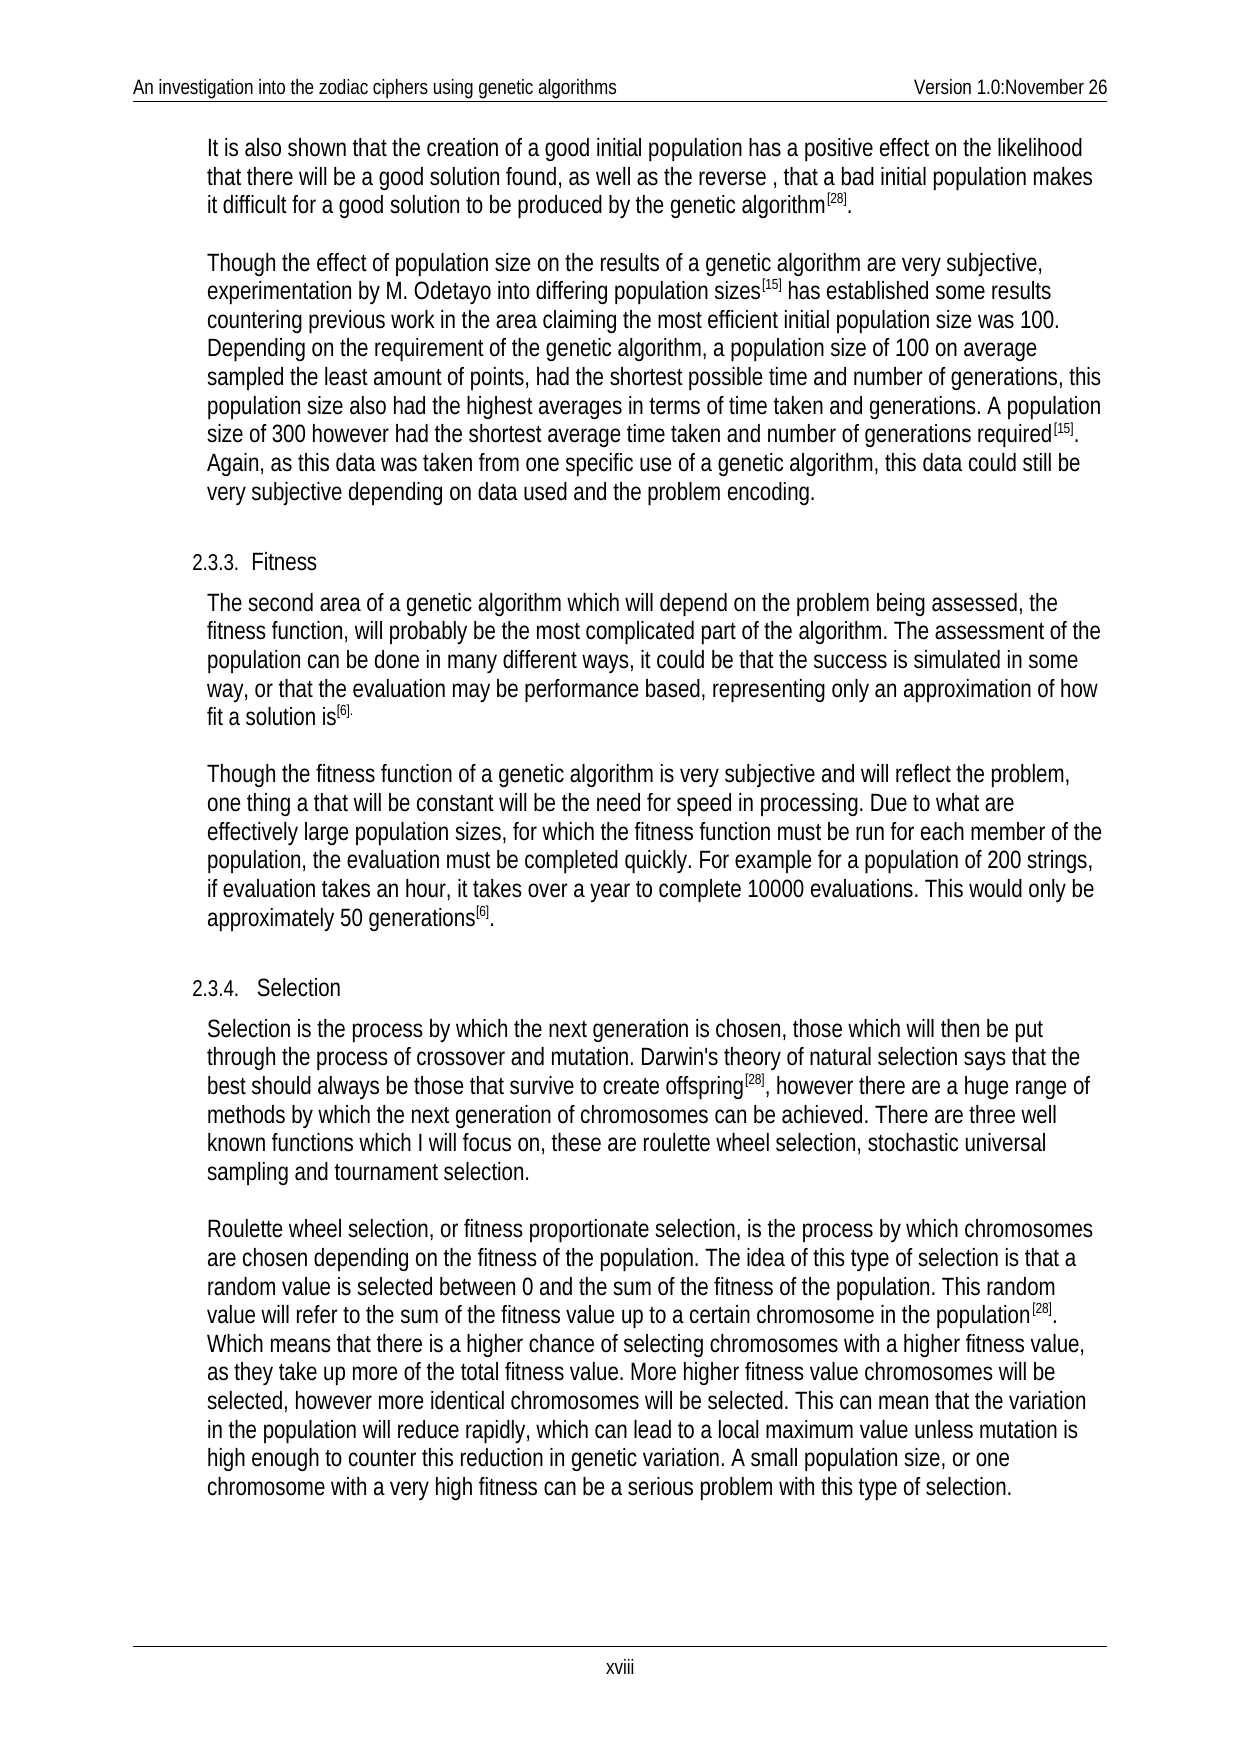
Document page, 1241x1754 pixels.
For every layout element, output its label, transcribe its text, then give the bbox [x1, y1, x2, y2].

text It is also shown that the creation of a good initial population has a positive effect on the likelihood that there will be a good solution found, as well as the reverse , that a bad initial population makes it difficult for a good solution to be produced by the genetic algorithm[28]. [207, 133, 1107, 219]
text The second area of a genetic algorithm which will depend on the problem being assessed, the fitness function, will probably be the most complicated part of the algorithm. The assessment of the population can be done in many different ways, it could be that the success is simulated in some way, or that the evaluation may be performance based, representing only an approximation of how fit a solution is[6]. [207, 588, 1107, 731]
text Though the effect of population size on the results of a genetic algorithm are very subjective, experimentation by M. Odetayo into differing population sizes[15] has established some results countering previous work in the area claiming the most efficient initial population size was 100. Depending on the requirement of the genetic algorithm, a population size of 100 on average sampled the least amount of points, had the shortest possible time and number of generations, this population size also had the highest averages in terms of time taken and generations. A population size of 300 however had the shortest average time taken and number of generations required[15]. Again, as this data was taken from one specific use of a genetic algorithm, this data could still be very subjective depending on data used and the problem encoding. [207, 247, 1107, 505]
subtitle Selection [192, 972, 1107, 1001]
text Though the fitness function of a genetic algorithm is very subjective and will reflect the problem, one thing a that will be constant will be the need for speed in processing. Due to what are effectively large population sizes, for which the fitness function must be run for each member of the population, the evaluation must be completed quickly. For example for a population of 200 strings, if evaluation takes an hour, it takes over a year to complete 10000 evaluations. This would only be approximately 50 generations[6]. [207, 759, 1107, 931]
subtitle Fitness [192, 546, 1107, 575]
text Roulette wheel selection, or fitness proportionate selection, is the process by which chromosomes are chosen depending on the fitness of the population. The idea of this type of selection is that a random value is selected between 0 and the sum of the fitness of the population. This random value will refer to the sum of the fitness value up to a certain chromosome in the population[28]. Which means that there is a higher chance of selecting chromosomes with a higher fitness value, as they take up more of the total fitness value. More higher fitness value chromosomes will be selected, however more identical chromosomes will be selected. This can mean that the variation in the population will reduce rapidly, which can lead to a local maximum value unless mutation is high enough to counter this reduction in genetic variation. A small population size, or one chromosome with a very high fitness can be a serious problem with this type of selection. [207, 1214, 1107, 1501]
text Selection is the process by which the next generation is chosen, those which will then be put through the process of crossover and mutation. Darwin's theory of natural selection says that the best should always be those that survive to create offspring[28], however there are a huge range of methods by which the next generation of chromosomes can be achieved. There are three well known functions which I will focus on, these are roulette wheel selection, stochastic universal sampling and tournament selection. [207, 1014, 1107, 1186]
